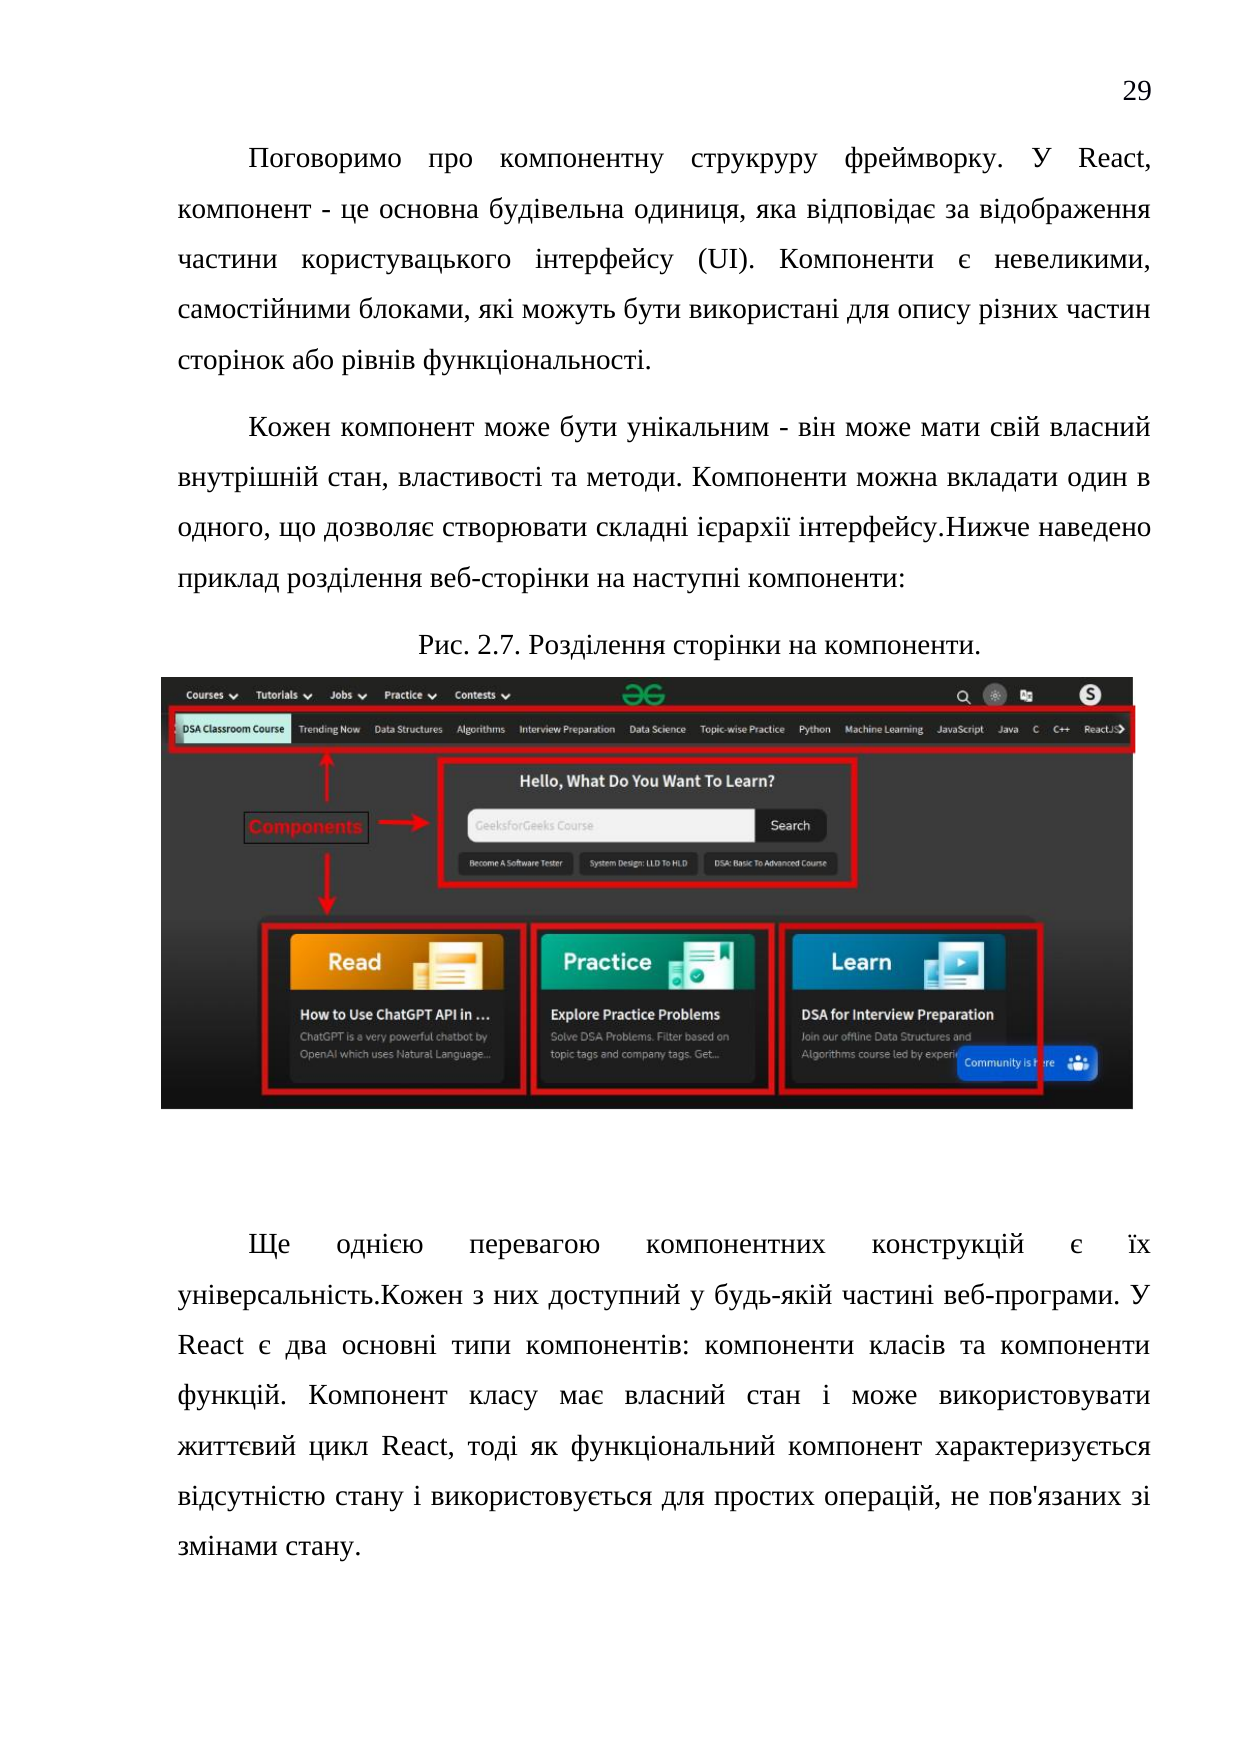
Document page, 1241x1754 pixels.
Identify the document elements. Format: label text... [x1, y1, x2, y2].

text Рис. 2.7. Розділення сторінки на компоненти. [177, 627, 1152, 660]
picture [161, 677, 1136, 1110]
text Кожен компонент може бути унікальним - він може мати свій власний внутрішній стан, властивості та методи. Компоненти можна вкладати один в одного, що дозволяє створювати складні ієрархії інтерфейсу.Нижче наведено приклад розділення веб-сторінки на наступні компоненти: [177, 409, 1152, 593]
text Поговоримо про компонентну струкруру фреймворку. У React, компонент - це основна будівельна одиниця, яка відповідає за відображення частини користувацького інтерфейсу (UI). Компоненти є невеликими, самостійними блоками, які можуть бути використані для опису різних частин сторінок або рівнів функціональності. [177, 141, 1152, 375]
text Ще однією перевагою компонентних конструкцій є їх універсальність.Кожен з них доступний у будь-якій частині веб-програми. У React є два основні типи компонентів: компоненти класів та компоненти функцій. Компонент класу має власний стан і може використовувати життєвий цикл React, тоді як функціональний компонент характеризується відсутністю стану і використовується для простих операцій, не пов'язаних зі змінами стану. [177, 1227, 1152, 1562]
